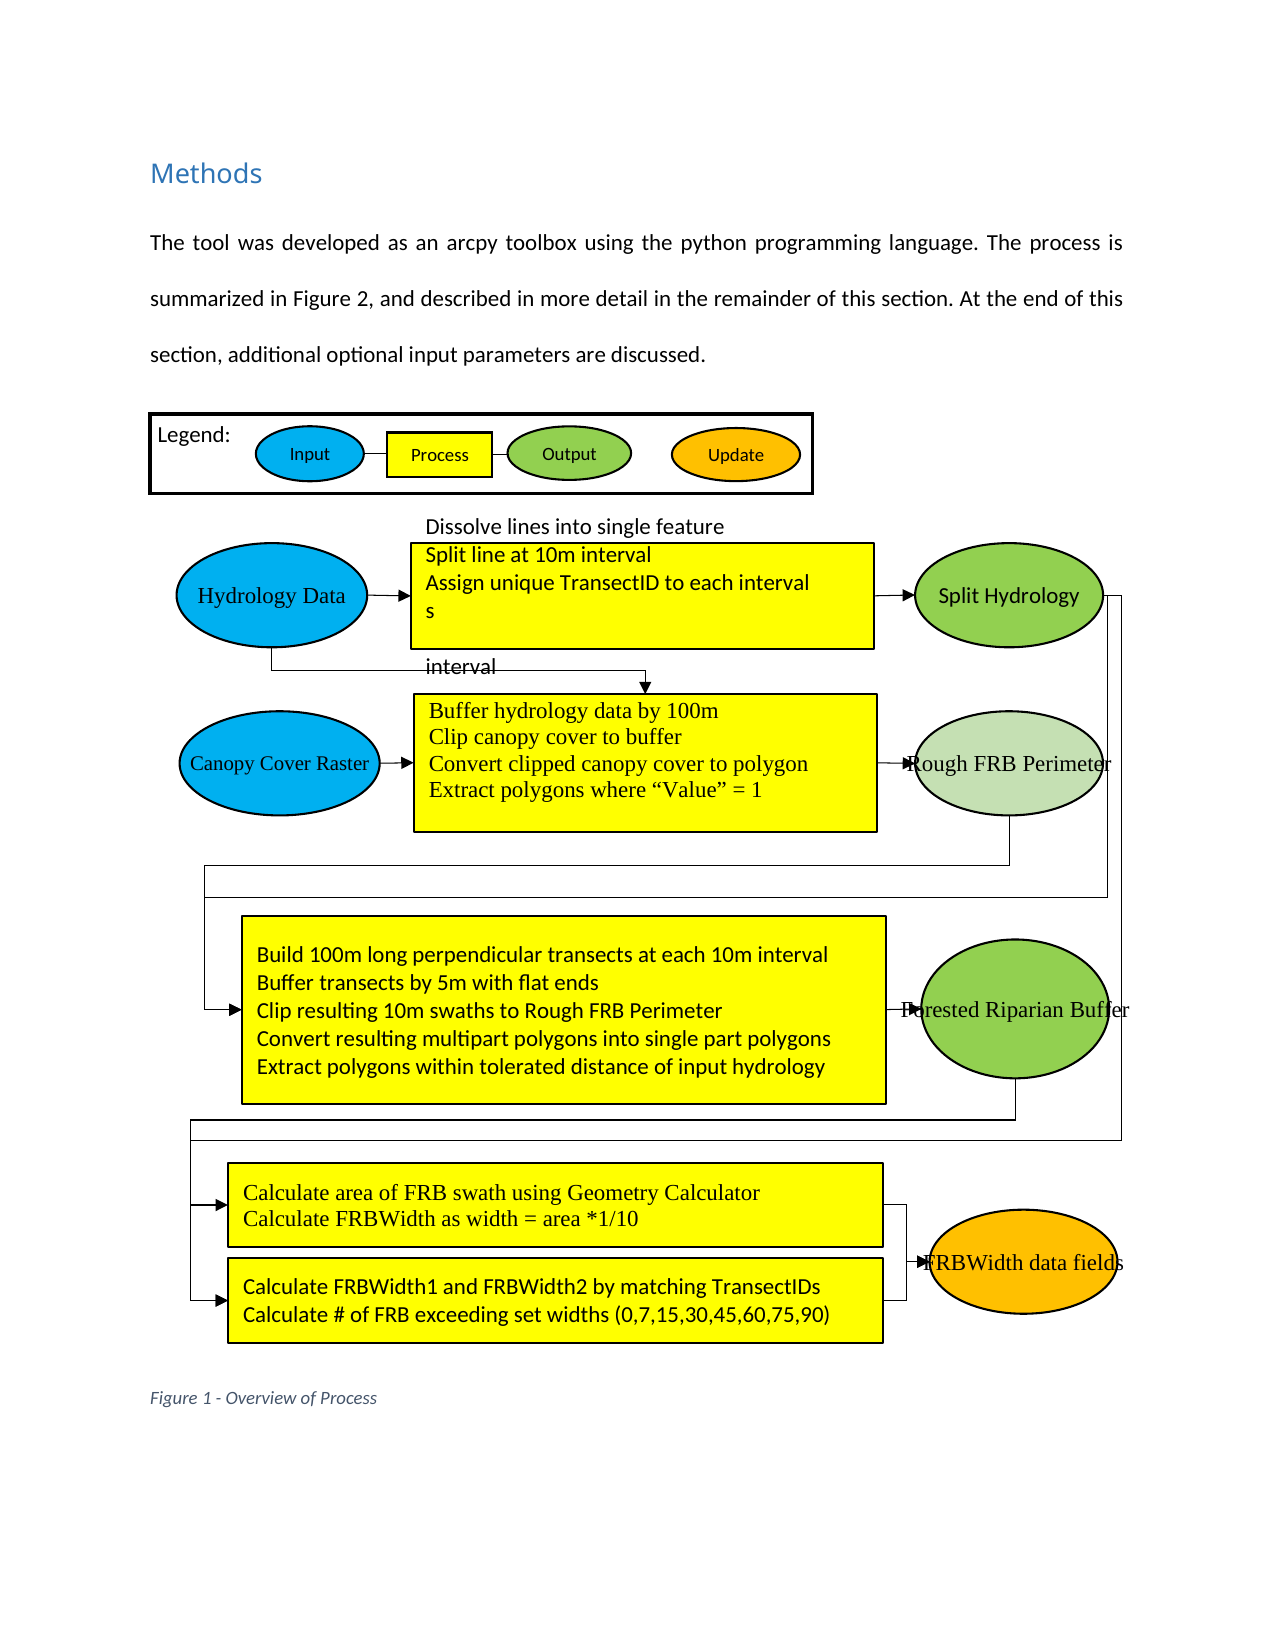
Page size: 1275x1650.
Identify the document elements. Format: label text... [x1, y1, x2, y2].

text The tool was developed as an arcpy toolbox using the python programming language. The process is summarized in Figure 2, and described in more detail in the remainder of this section. At the end of this section, additional optional input parameters are discussed. [150, 228, 1125, 368]
subtitle Methods [150, 154, 1125, 191]
